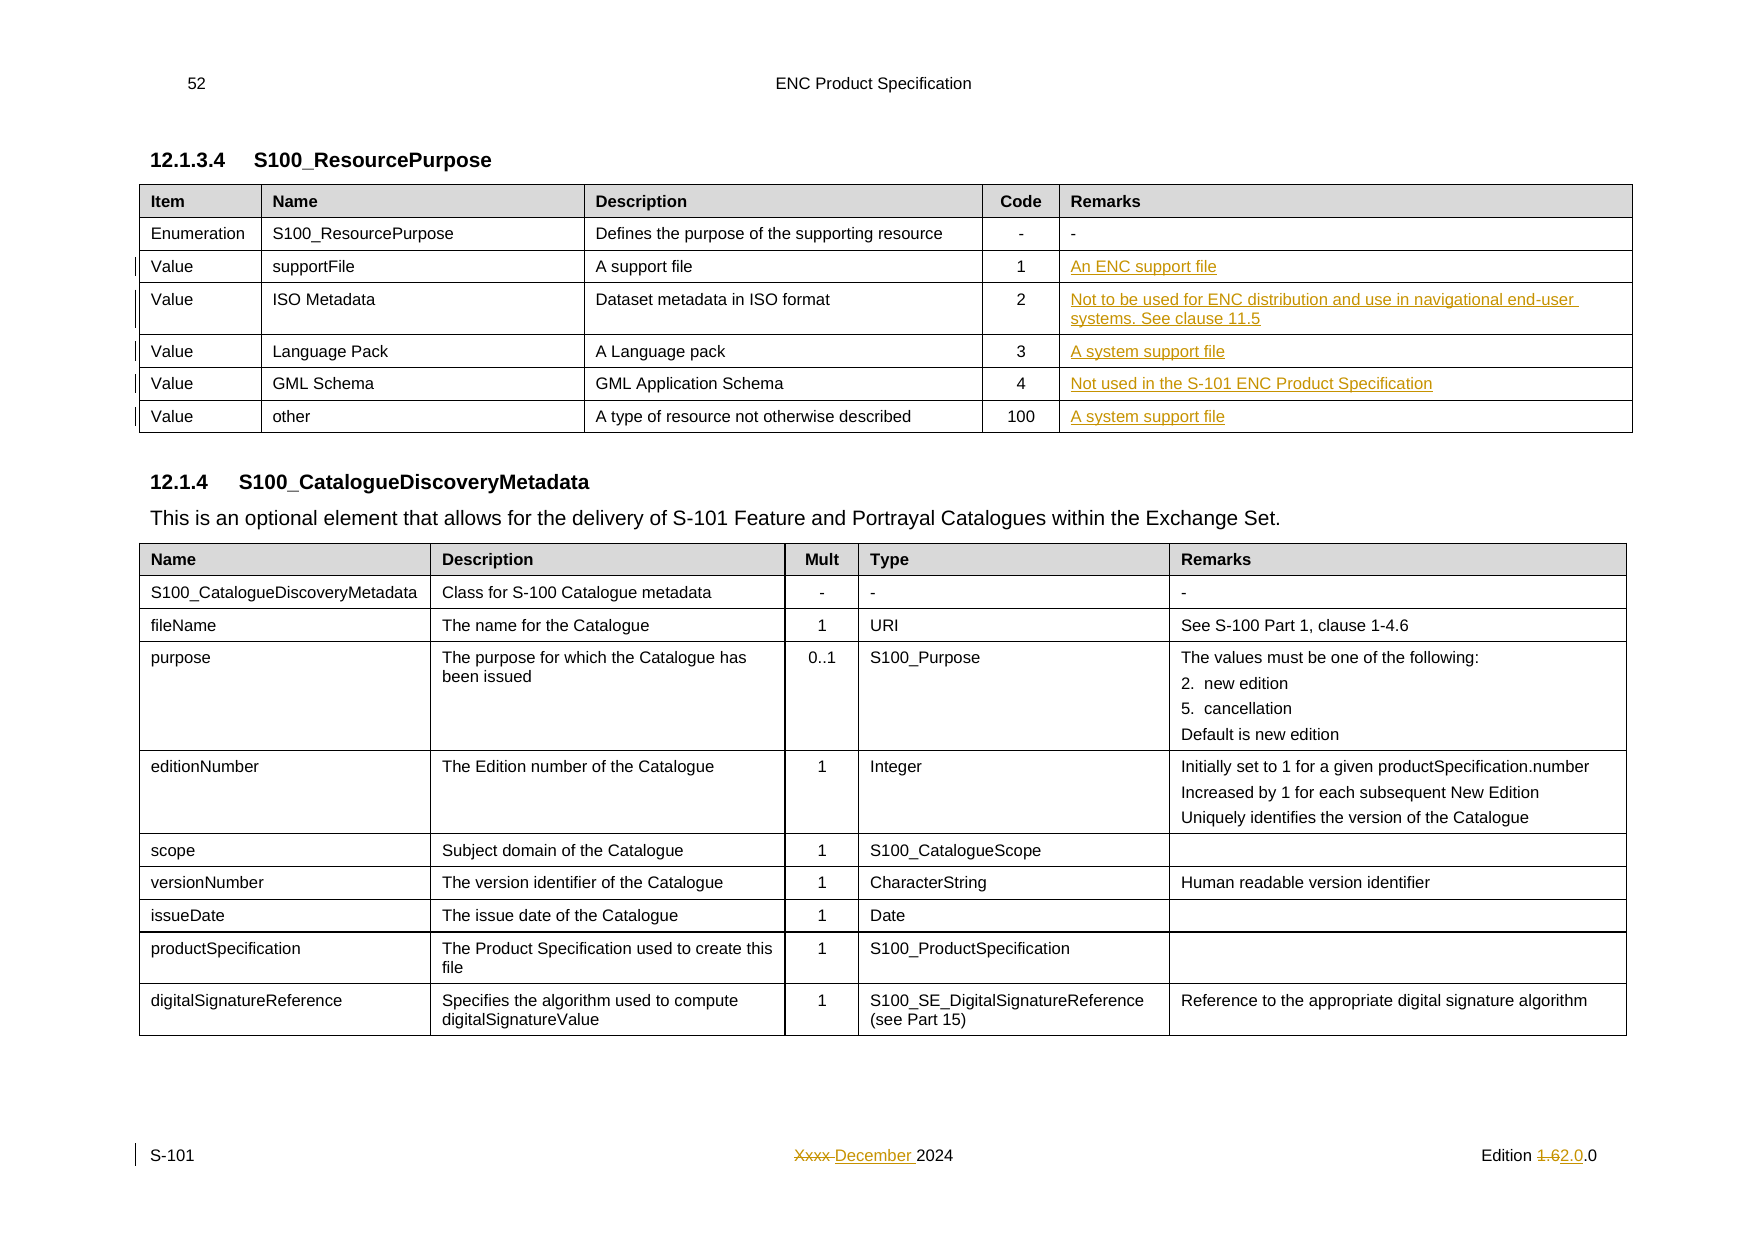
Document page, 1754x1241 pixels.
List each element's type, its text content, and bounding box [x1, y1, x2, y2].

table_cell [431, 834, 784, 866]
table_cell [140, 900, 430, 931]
table_cell 2 [983, 283, 1059, 334]
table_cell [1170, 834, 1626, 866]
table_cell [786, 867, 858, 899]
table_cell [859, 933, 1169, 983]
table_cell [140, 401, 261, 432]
subtitle S100_ResourcePurpose [150, 148, 1604, 172]
table_header Remarks [1060, 185, 1632, 217]
table_cell Enumeration [140, 218, 261, 249]
table_cell supportFile [262, 251, 584, 282]
table_cell [1060, 283, 1632, 334]
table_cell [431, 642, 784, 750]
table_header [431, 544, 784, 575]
text This is an optional element that allows for the delivery of S-101 Feature and Portrayal Catalogues within the Exchange Set. [150, 506, 1604, 530]
table_cell [1060, 335, 1632, 367]
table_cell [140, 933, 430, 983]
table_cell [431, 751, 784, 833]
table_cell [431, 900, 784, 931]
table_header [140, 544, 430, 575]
table_cell 1 [983, 251, 1059, 282]
table_cell - [1060, 218, 1632, 249]
table_cell S100_ResourcePurpose [262, 218, 584, 249]
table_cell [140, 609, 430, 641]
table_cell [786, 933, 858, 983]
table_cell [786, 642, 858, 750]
table_cell [1060, 251, 1632, 282]
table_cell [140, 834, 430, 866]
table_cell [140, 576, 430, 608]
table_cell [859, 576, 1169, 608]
table_header Item [140, 185, 261, 217]
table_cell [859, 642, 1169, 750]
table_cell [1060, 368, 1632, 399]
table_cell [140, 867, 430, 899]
table_cell A support file [585, 251, 982, 282]
table_cell 3 [983, 335, 1059, 367]
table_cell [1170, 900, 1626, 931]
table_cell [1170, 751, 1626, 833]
table_cell Defines the purpose of the supporting resource [585, 218, 982, 249]
table_cell Language Pack [262, 335, 584, 367]
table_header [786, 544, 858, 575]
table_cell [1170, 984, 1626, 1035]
table_cell A Language pack [585, 335, 982, 367]
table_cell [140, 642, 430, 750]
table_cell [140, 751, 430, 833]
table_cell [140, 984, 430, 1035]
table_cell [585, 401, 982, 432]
table_cell Dataset metadata in ISO format [585, 283, 982, 334]
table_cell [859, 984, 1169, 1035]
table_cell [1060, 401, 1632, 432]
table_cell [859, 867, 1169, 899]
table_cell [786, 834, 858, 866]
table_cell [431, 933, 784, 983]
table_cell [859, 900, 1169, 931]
subtitle S100_CatalogueDiscoveryMetadata [150, 470, 1604, 494]
table_cell ISO Metadata [262, 283, 584, 334]
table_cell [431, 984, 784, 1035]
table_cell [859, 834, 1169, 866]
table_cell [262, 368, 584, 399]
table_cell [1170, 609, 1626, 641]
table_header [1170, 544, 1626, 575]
table_cell Value [140, 283, 261, 334]
table_cell Value [140, 251, 261, 282]
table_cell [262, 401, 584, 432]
table_cell Value [140, 335, 261, 367]
table_cell Value [140, 368, 261, 399]
table_header Name [262, 185, 584, 217]
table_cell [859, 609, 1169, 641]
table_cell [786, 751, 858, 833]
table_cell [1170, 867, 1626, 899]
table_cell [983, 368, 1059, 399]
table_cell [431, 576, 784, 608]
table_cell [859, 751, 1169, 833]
table_cell - [983, 218, 1059, 249]
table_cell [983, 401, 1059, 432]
table_header Code [983, 185, 1059, 217]
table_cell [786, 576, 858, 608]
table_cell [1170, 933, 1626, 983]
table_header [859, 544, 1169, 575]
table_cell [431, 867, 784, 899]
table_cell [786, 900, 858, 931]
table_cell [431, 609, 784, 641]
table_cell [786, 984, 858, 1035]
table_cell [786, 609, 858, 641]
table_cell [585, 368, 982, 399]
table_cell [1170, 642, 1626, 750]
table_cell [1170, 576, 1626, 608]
table_header Description [585, 185, 982, 217]
